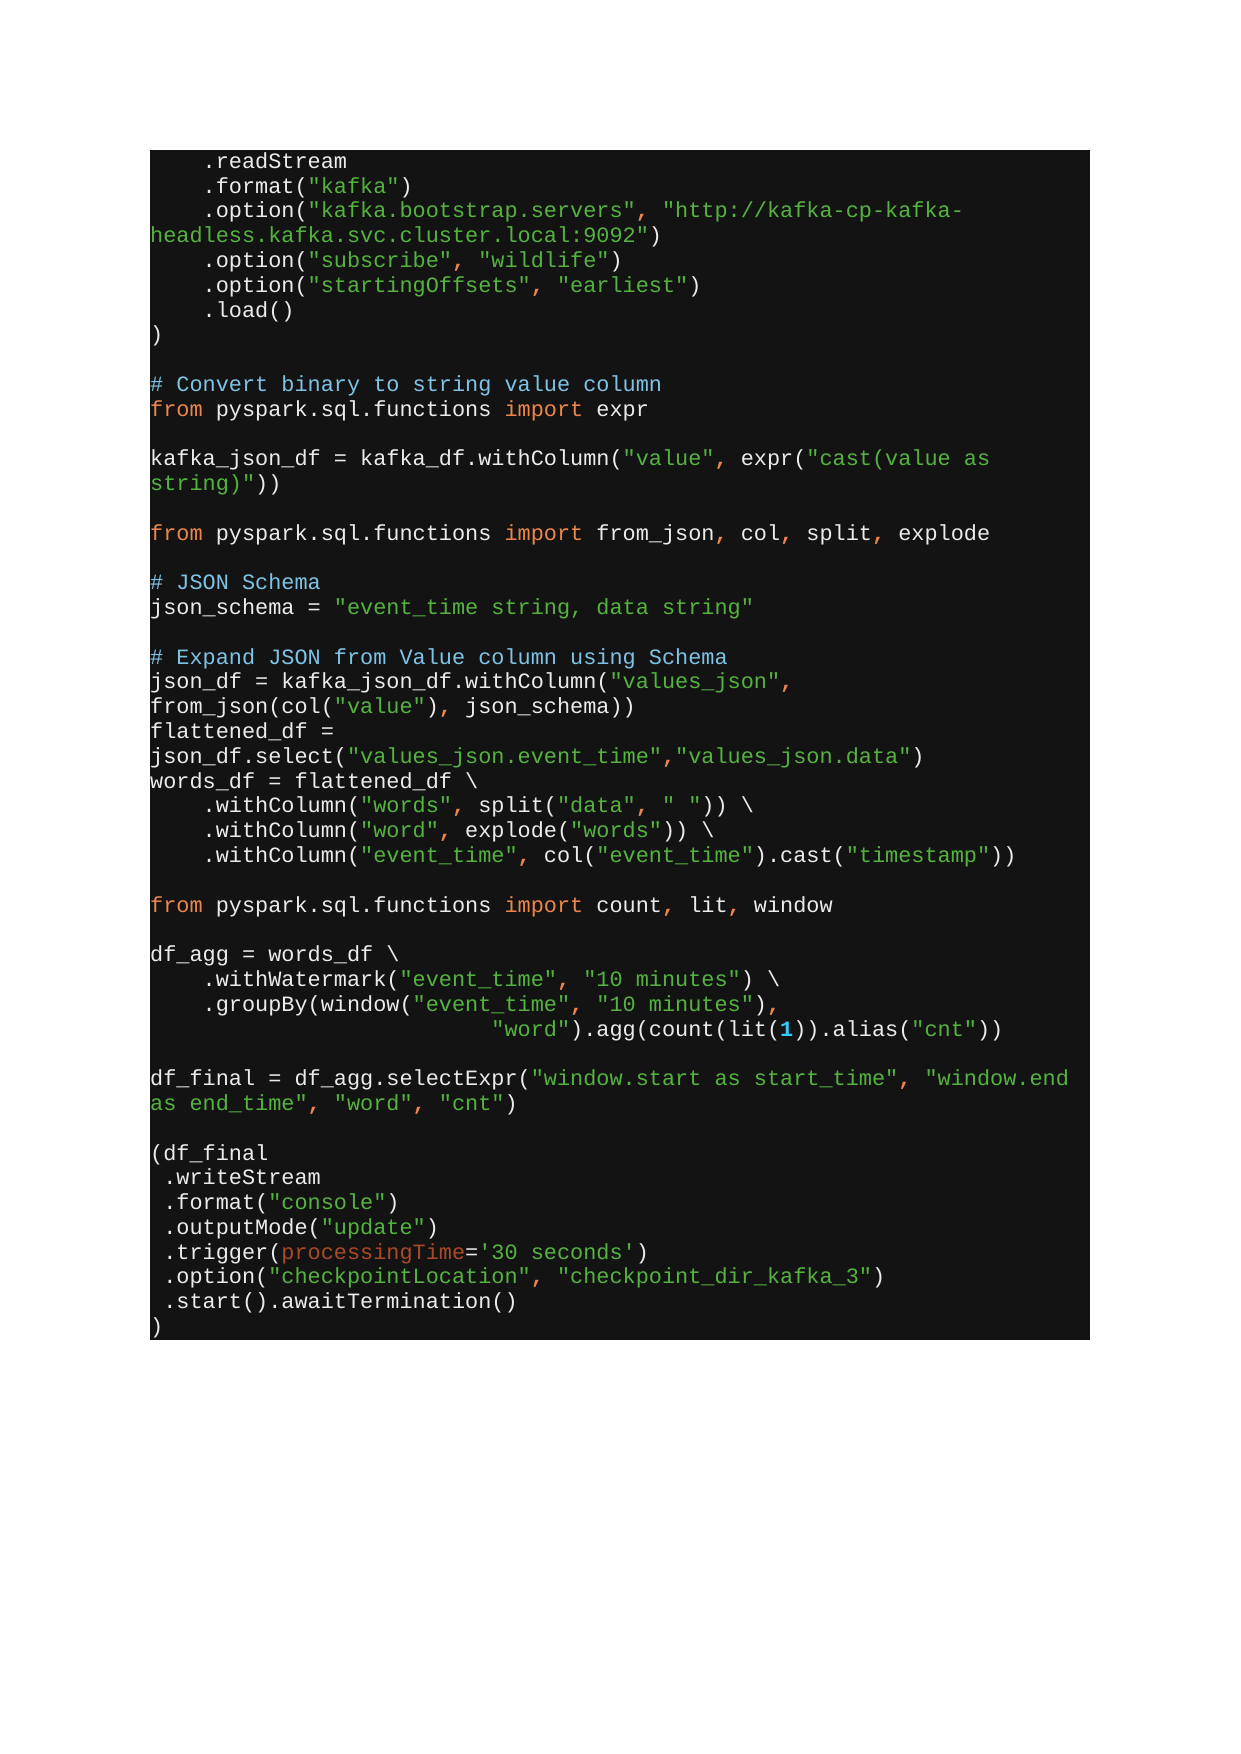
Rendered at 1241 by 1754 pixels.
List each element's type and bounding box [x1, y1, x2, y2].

text [150, 150, 1090, 1340]
